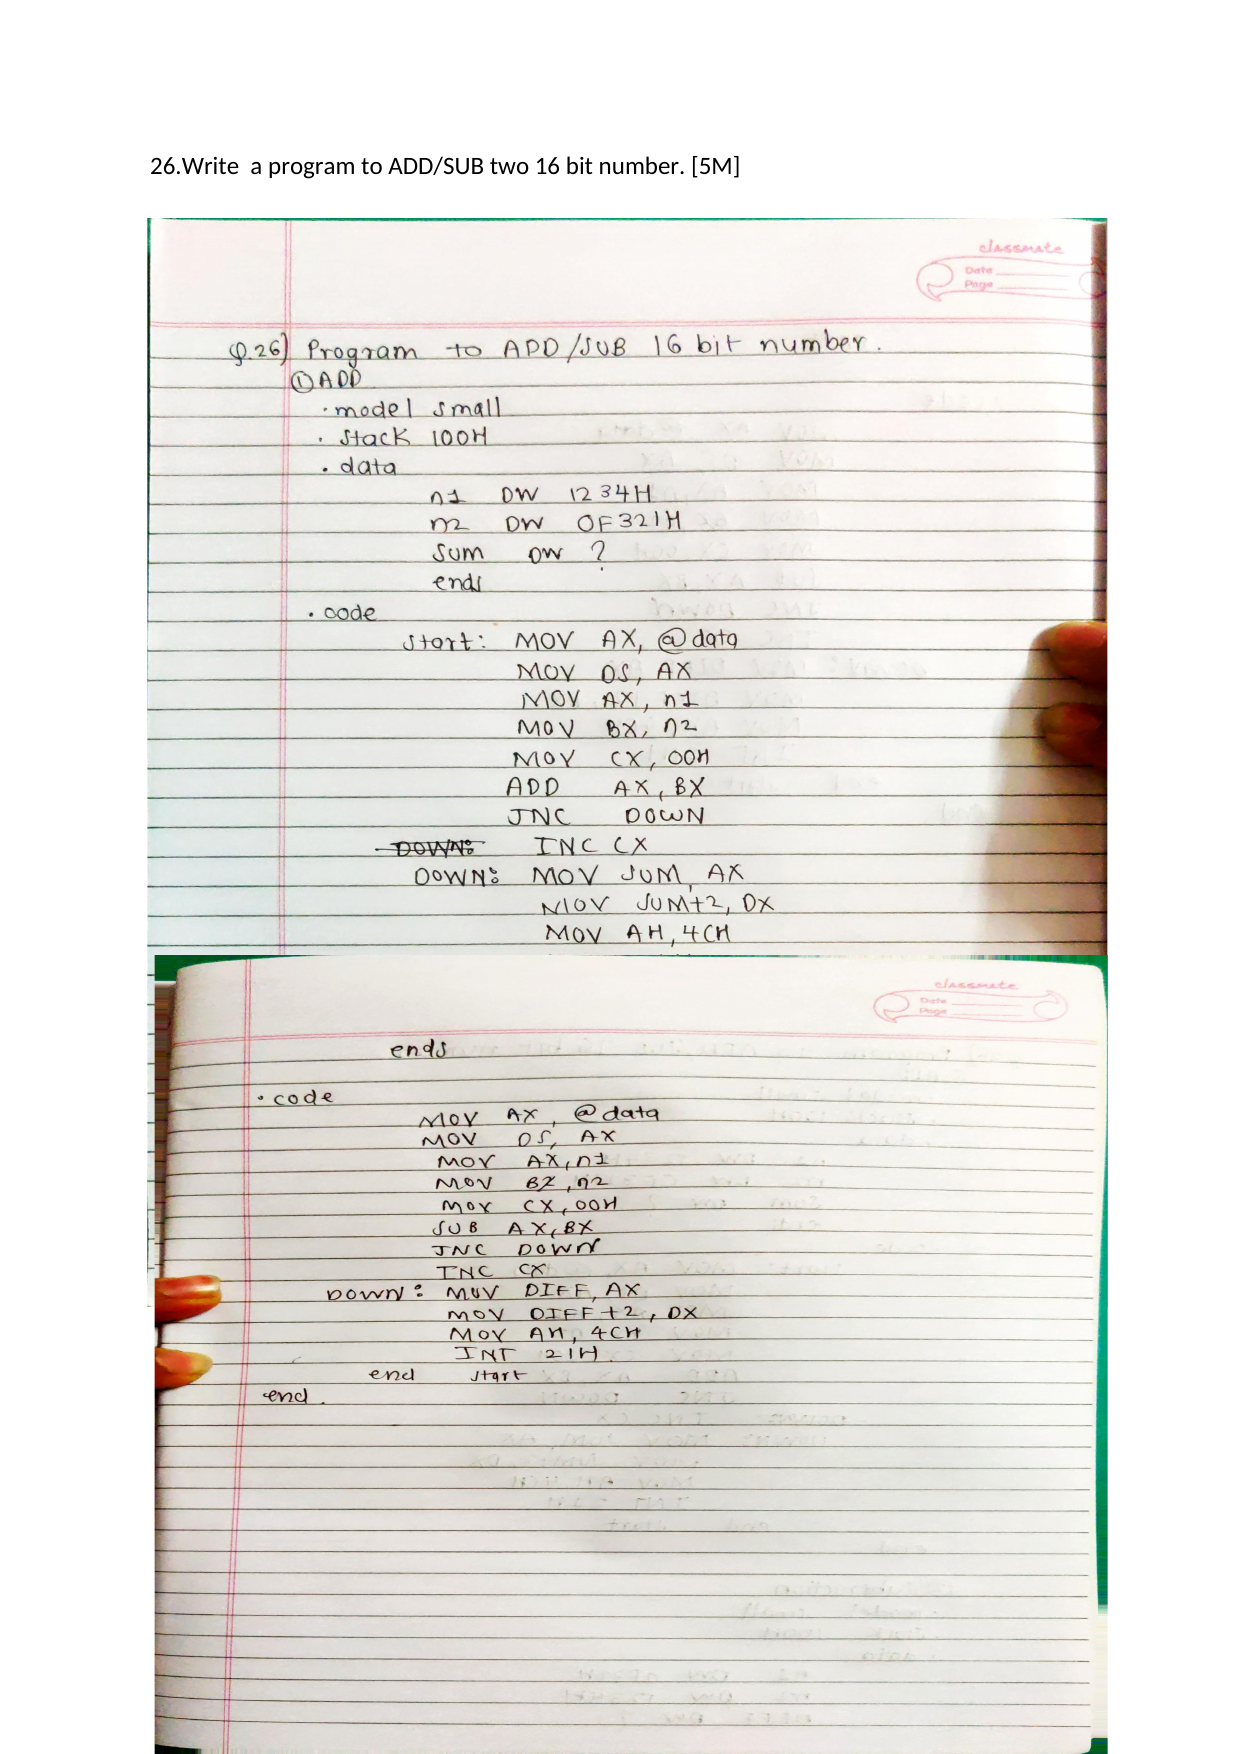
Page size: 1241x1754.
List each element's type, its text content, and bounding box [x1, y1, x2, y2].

text 26.Write a program to ADD/SUB two 16 bit number. [5M] [150, 150, 1090, 181]
picture [147, 218, 1108, 1754]
